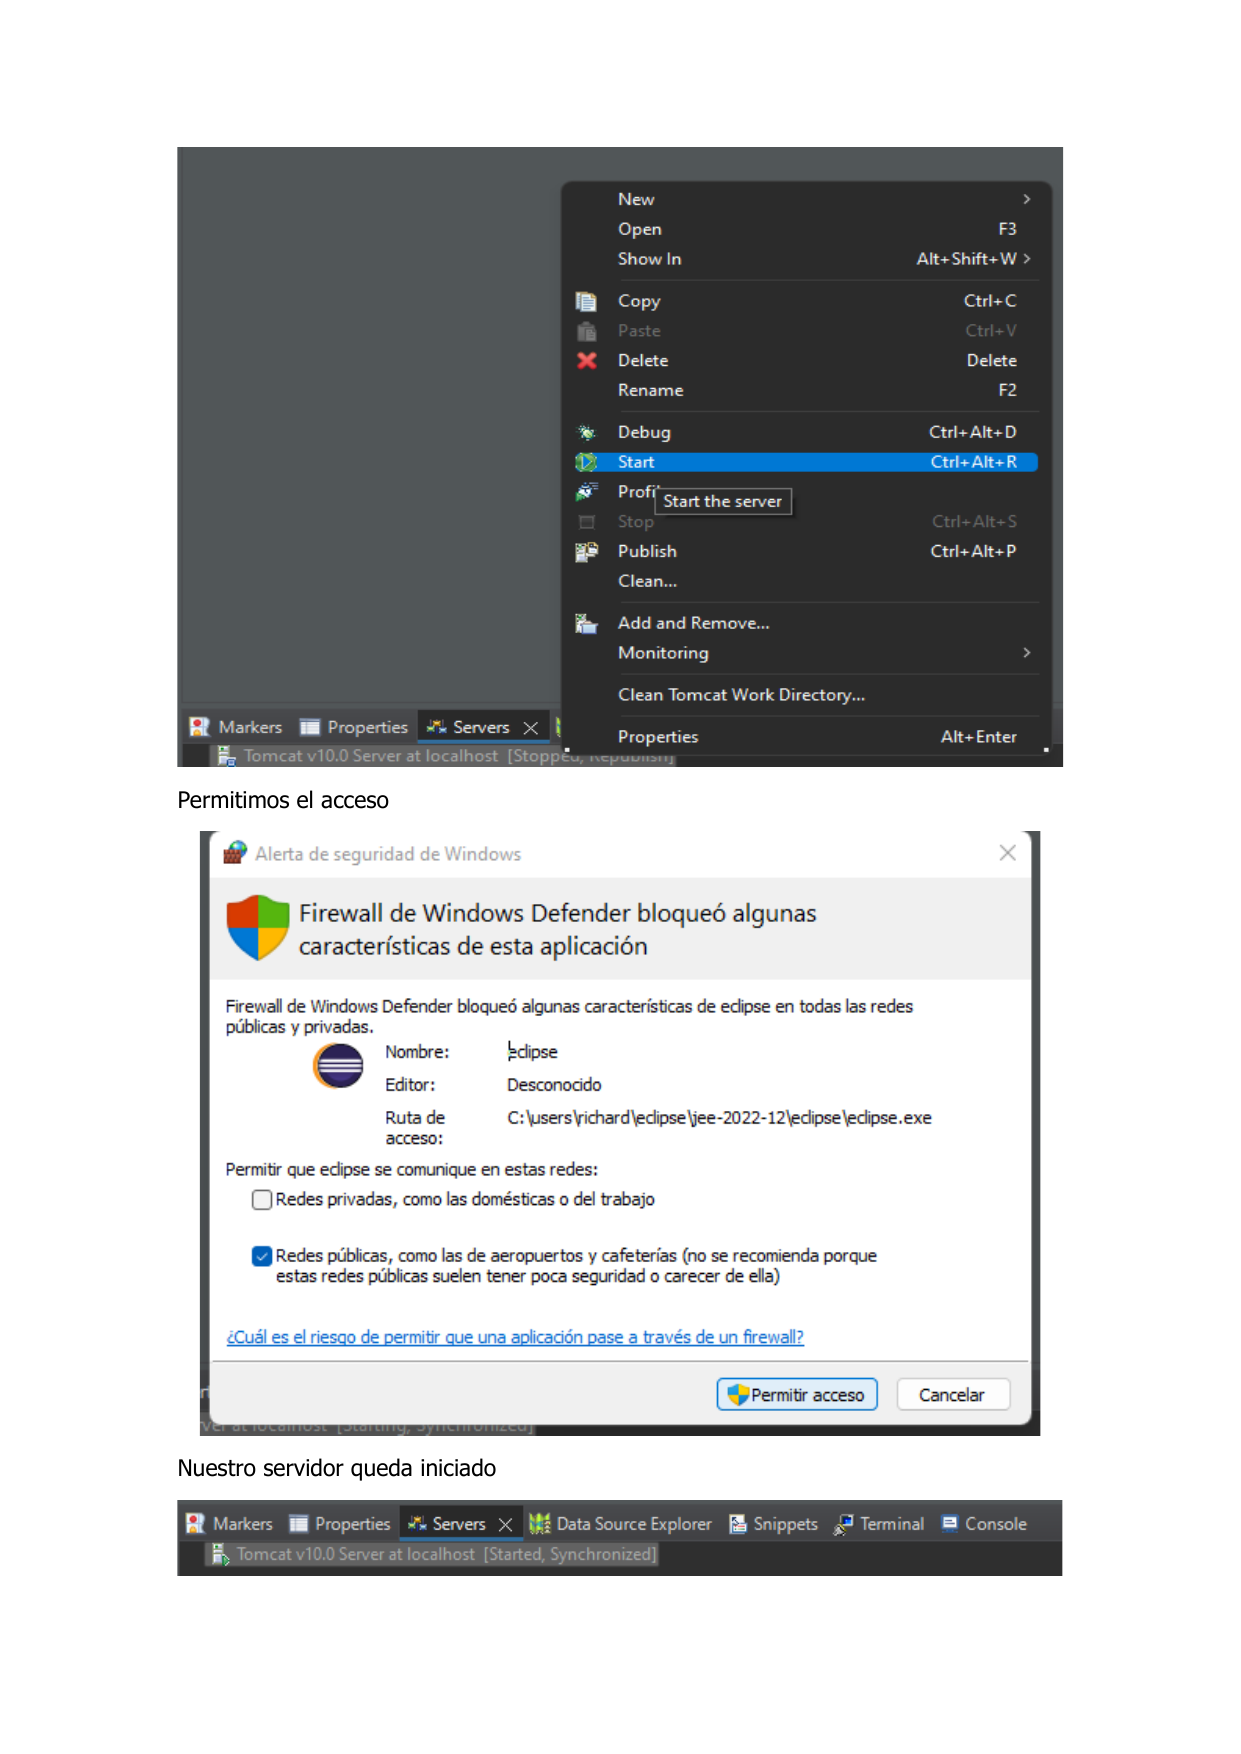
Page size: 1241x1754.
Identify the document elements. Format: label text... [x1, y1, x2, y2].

text Permitimos el acceso [177, 785, 1063, 813]
picture [177, 147, 1064, 767]
text Nuestro servidor queda iniciado [177, 1454, 1063, 1482]
picture [177, 1500, 1063, 1576]
picture [199, 831, 1041, 1436]
